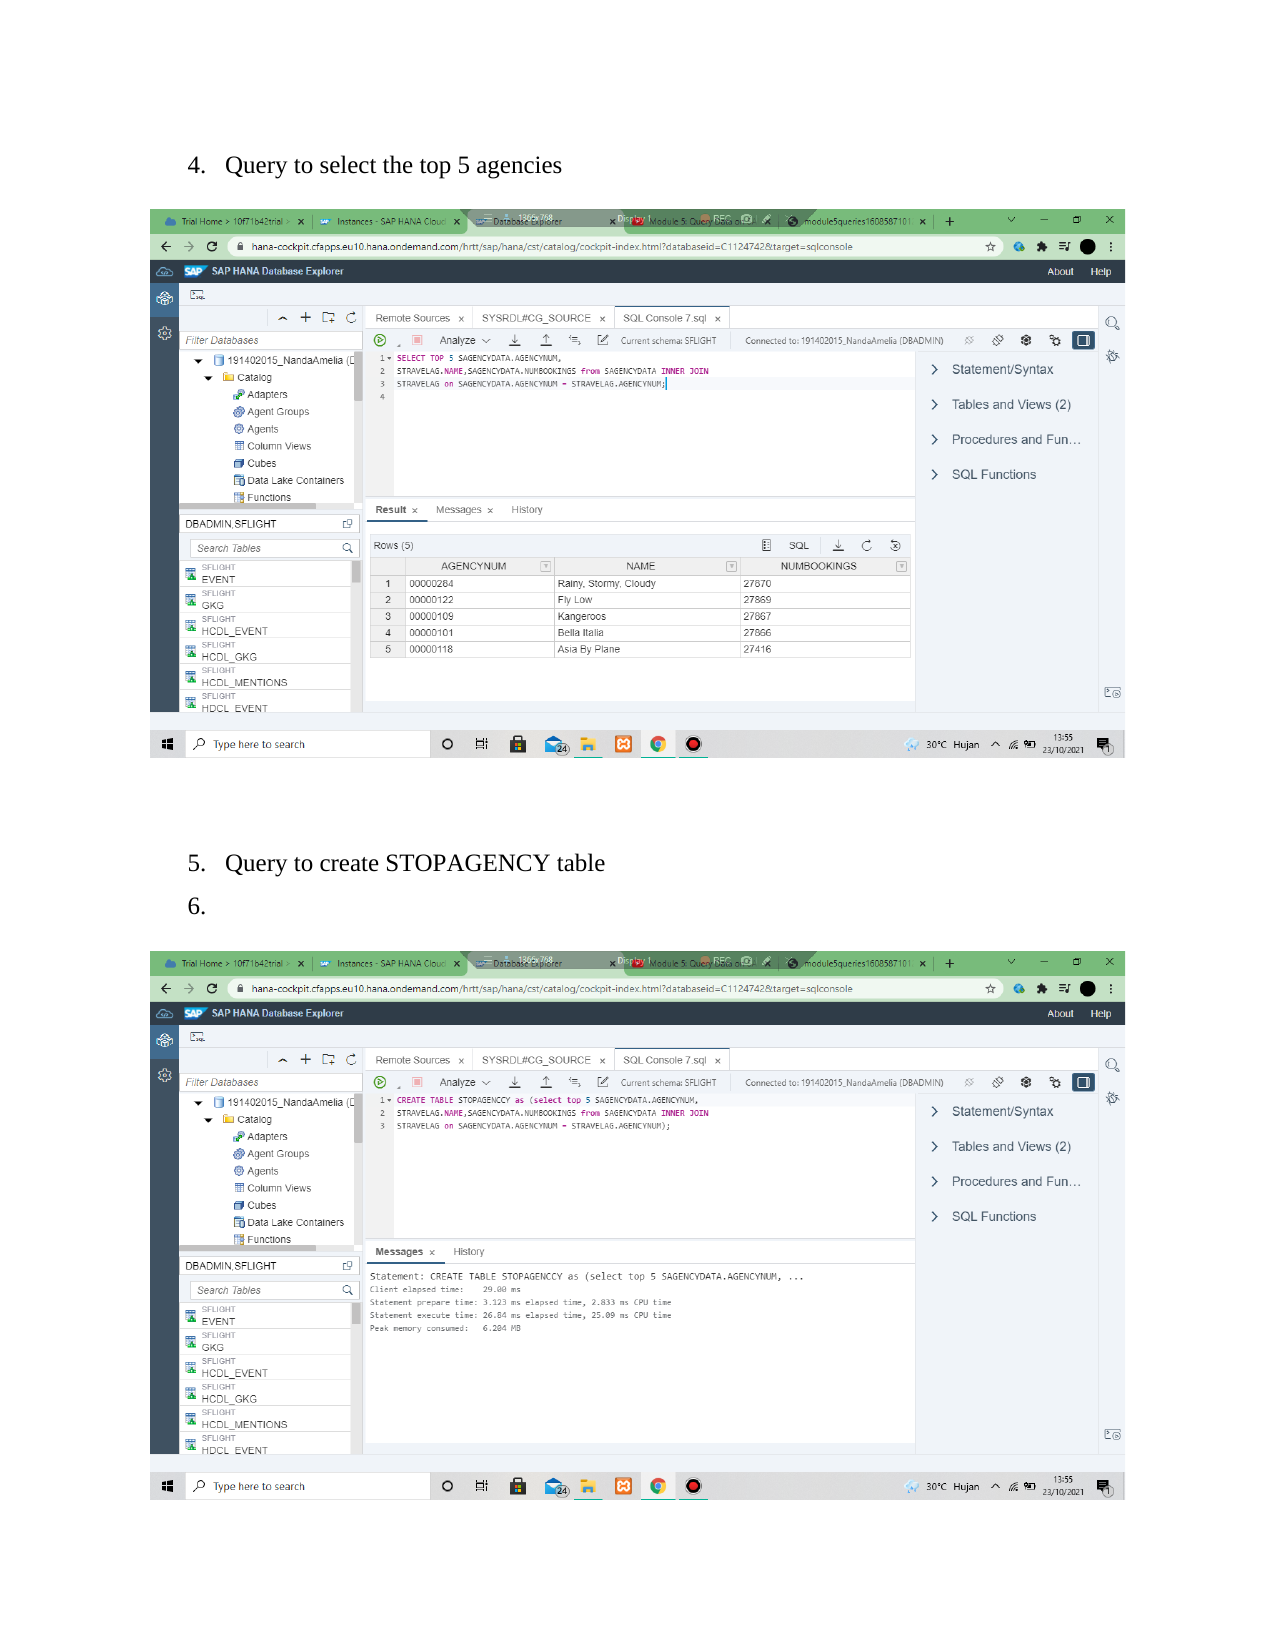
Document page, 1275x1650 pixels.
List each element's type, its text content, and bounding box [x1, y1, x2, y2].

picture [150, 951, 1125, 1500]
list Query to create STOPAGENCY table [187, 848, 1125, 877]
list Query to select the top 5 agencies [187, 150, 1125, 179]
picture [150, 209, 1125, 758]
